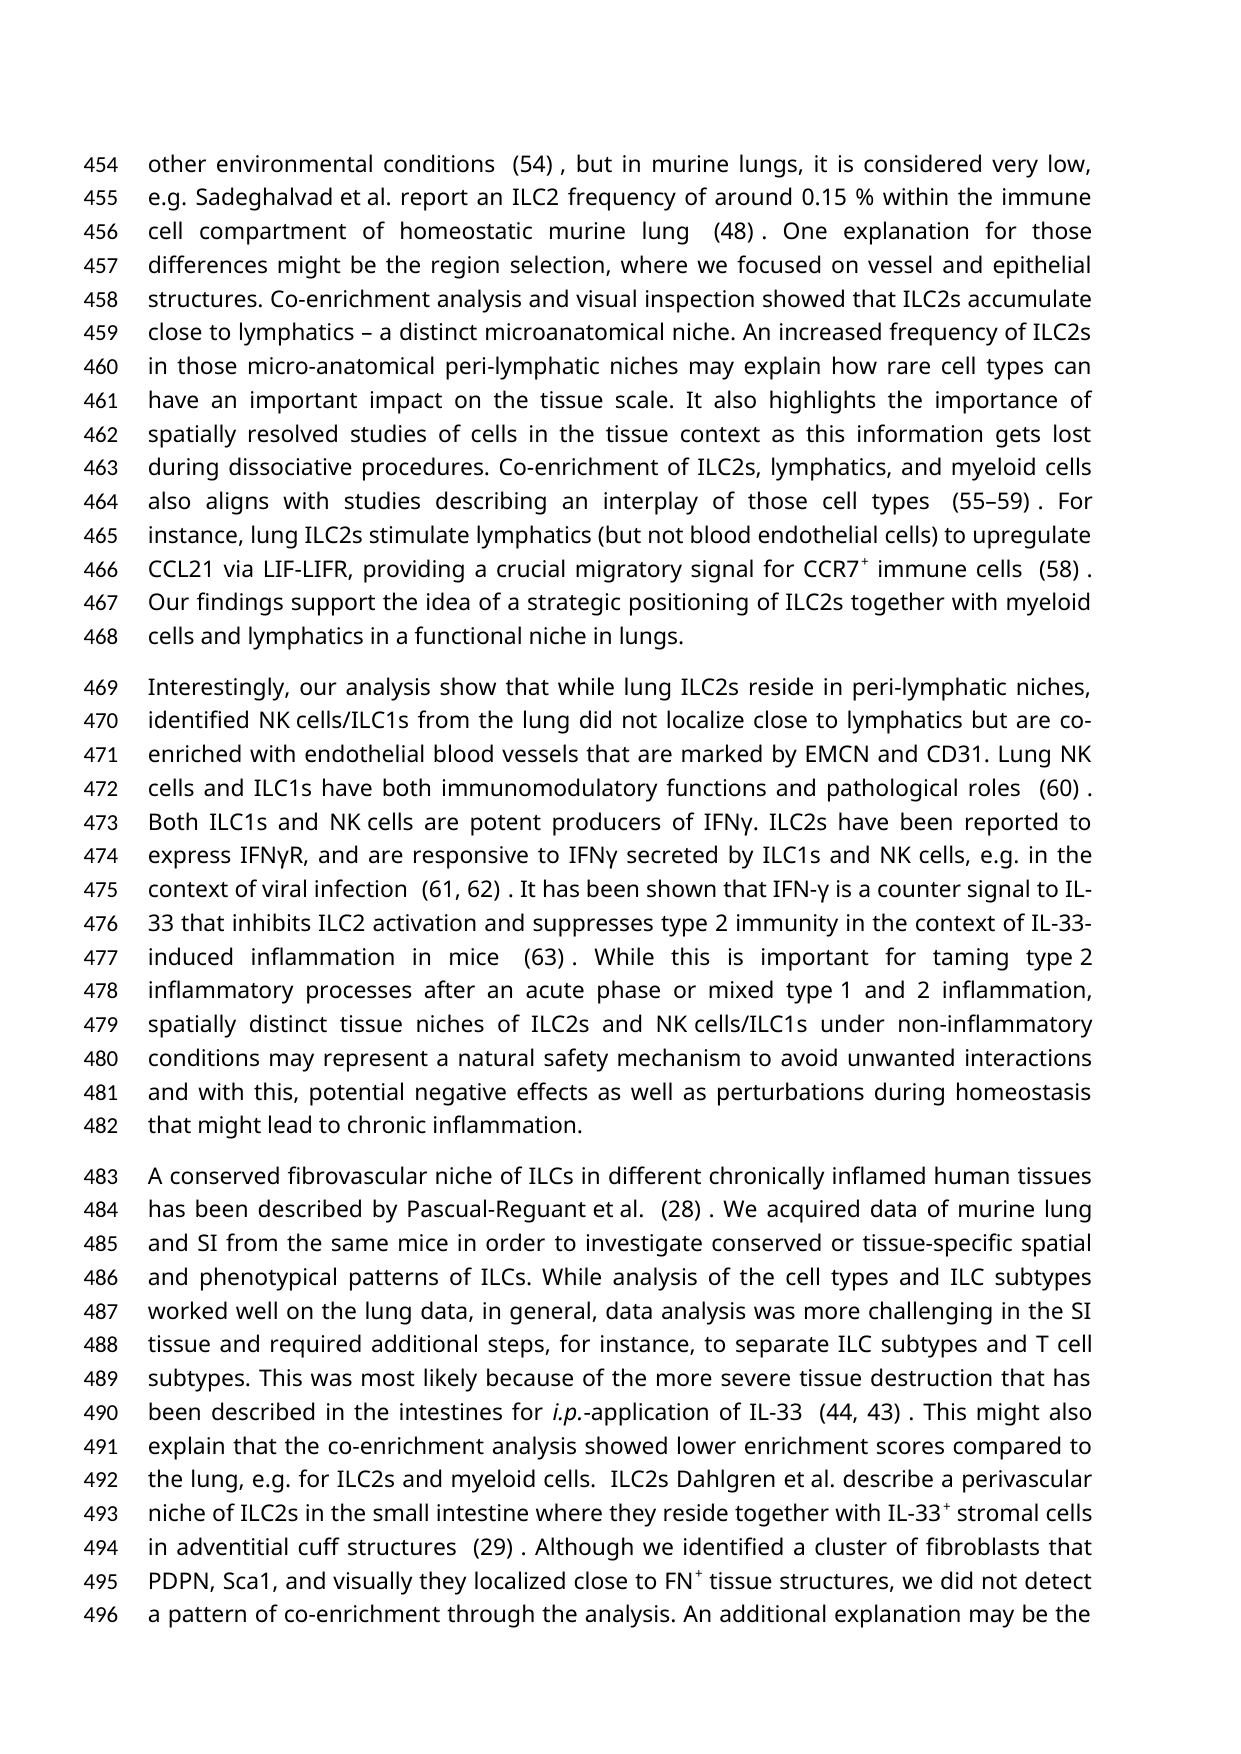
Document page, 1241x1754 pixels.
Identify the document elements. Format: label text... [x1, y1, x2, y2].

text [148, 148, 1093, 651]
text Interestingly, our analysis show that while lung ILC2s reside in peri-lymphatic niches, identified NK cells/ILC1s from the lung did not localize close to lymphatics but are co-enriched with endothelial blood vessels that are marked by EMCN and CD31. Lung NK cells and ILC1s have both immunomodulatory functions and pathological roles . Both ILC1s and NK cells are potent producers of IFNγ. ILC2s have been reported to express IFNγR, and are responsive to IFNγ secreted by ILC1s and NK cells, e.g. in the context of viral infection . It has been shown that IFN-γ is a counter signal to IL-33 that inhibits ILC2 activation and suppresses type 2 immunity in the context of IL-33-induced inflammation in mice . While this is important for taming type 2 inflammatory processes after an acute phase or mixed type 1 and 2 inflammation, spatially distinct tissue niches of ILC2s and NK cells/ILC1s under non-inflammatory conditions may represent a natural safety mechanism to avoid unwanted interactions and with this, potential negative effects as well as perturbations during homeostasis that might lead to chronic inflammation. [148, 671, 1093, 1141]
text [148, 1160, 1093, 1630]
